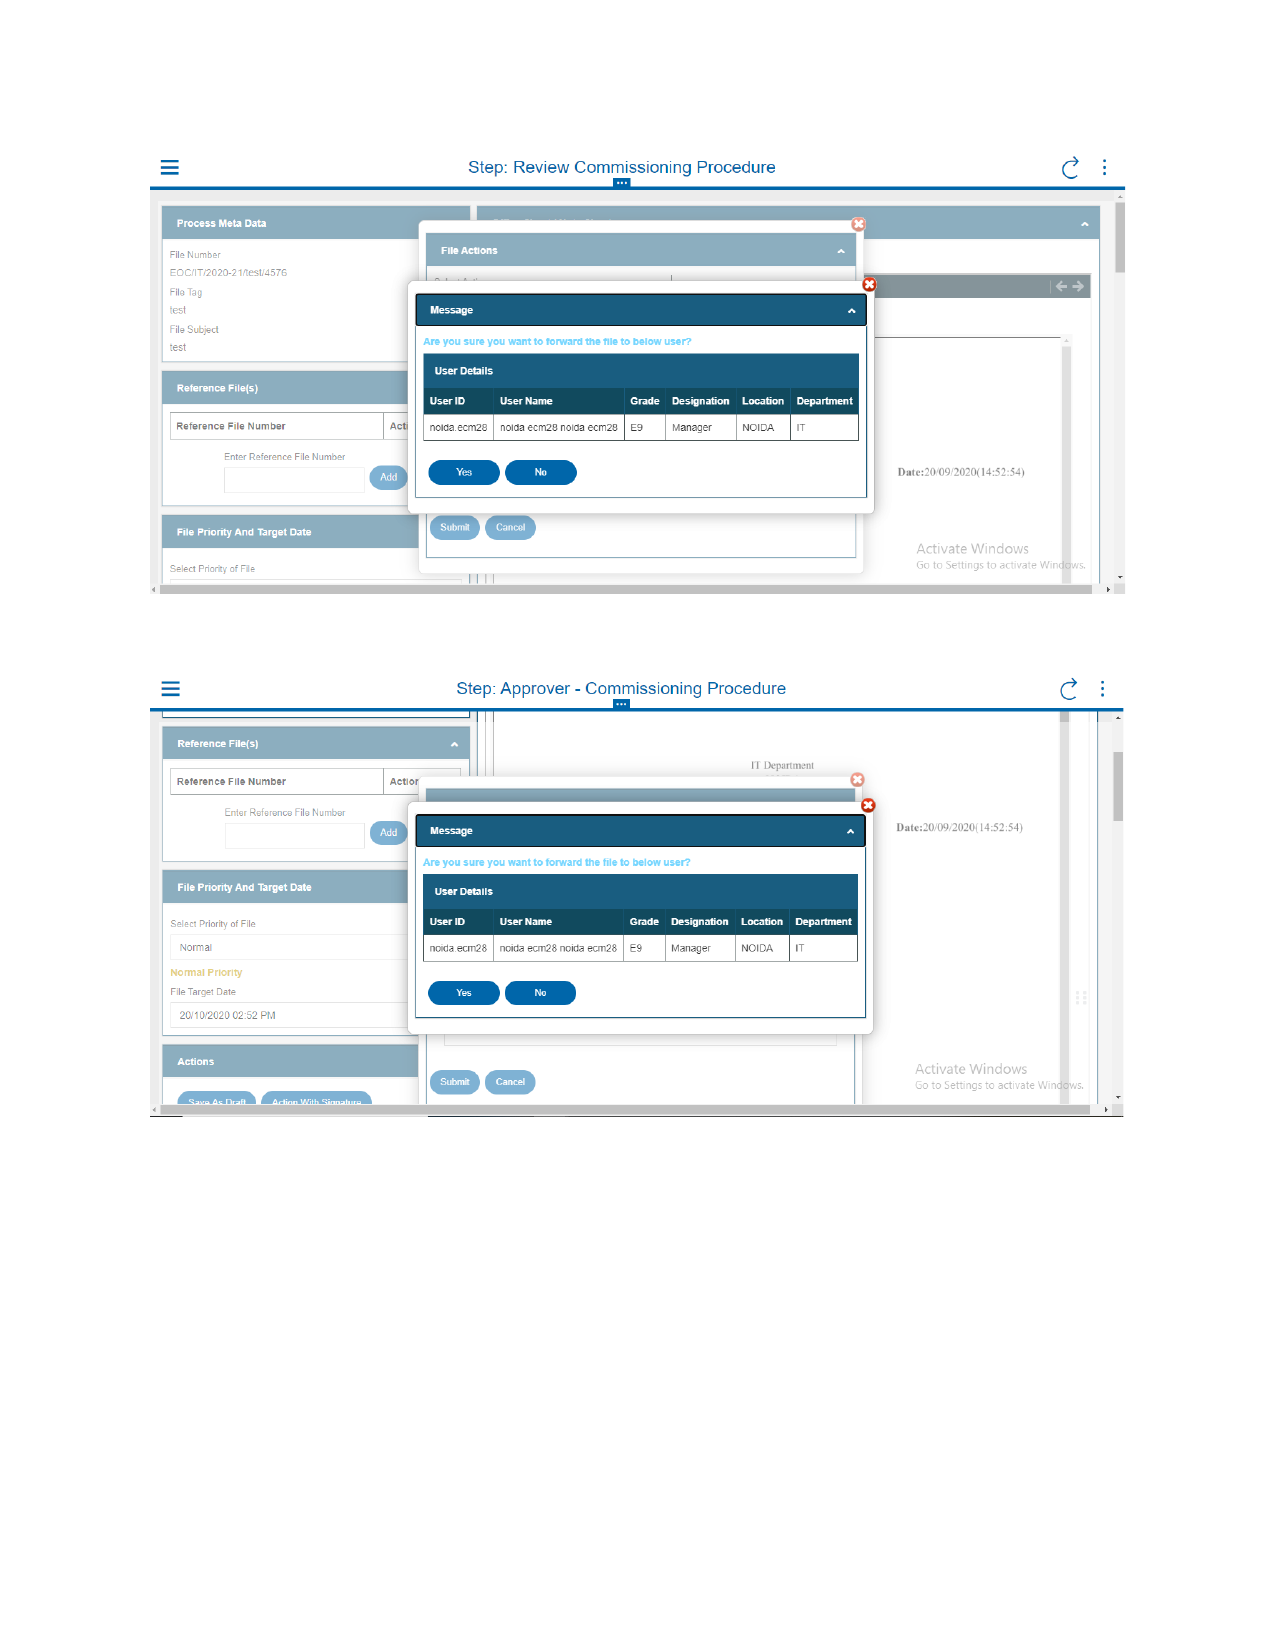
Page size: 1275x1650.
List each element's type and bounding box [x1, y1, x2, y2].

picture [150, 671, 1124, 1117]
picture [150, 150, 1125, 594]
